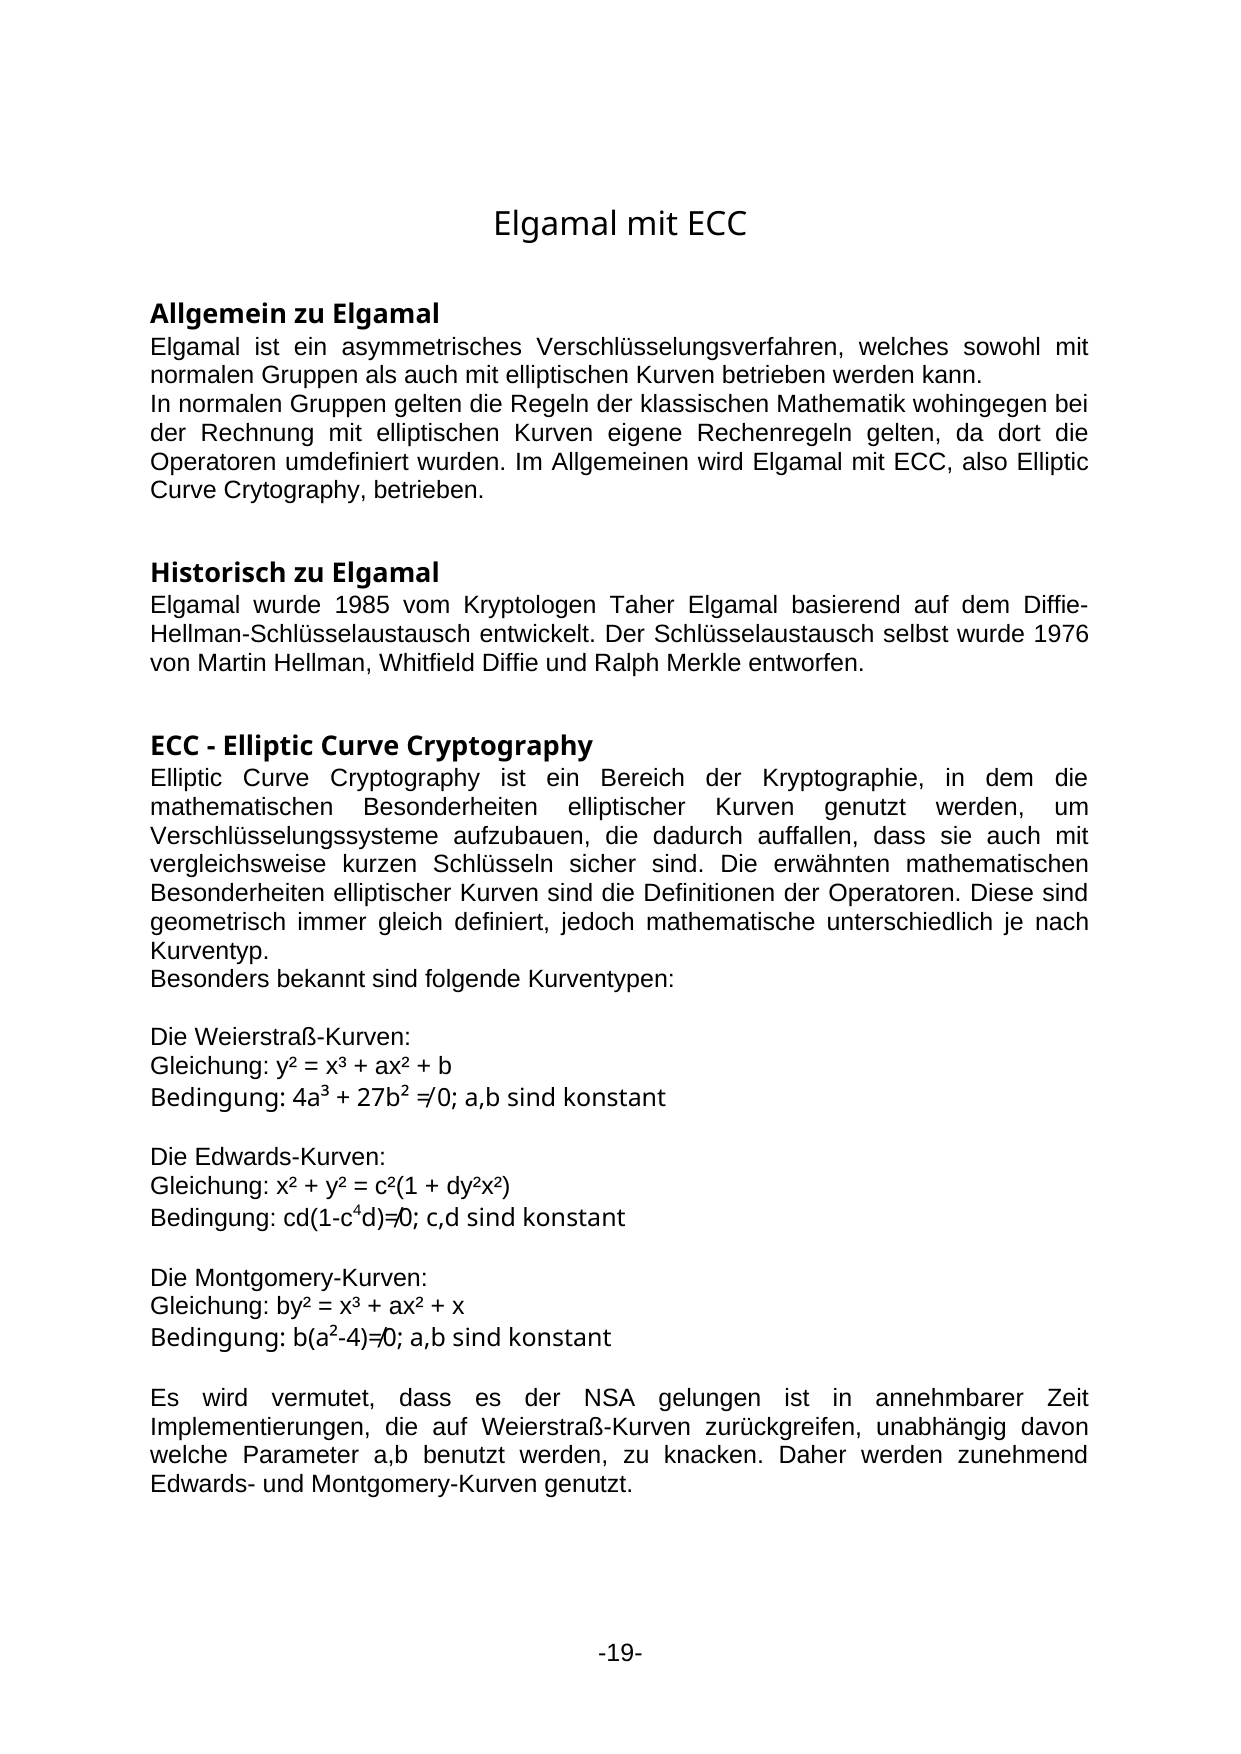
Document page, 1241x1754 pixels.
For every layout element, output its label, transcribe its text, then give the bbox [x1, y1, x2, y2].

text Elgamal ist ein asymmetrisches Verschlüsselungsverfahren, welches sowohl mit normalen Gruppen als auch mit elliptischen Kurven betrieben werden kann. [150, 331, 1090, 389]
subtitle ECC - Elliptic Curve Cryptography [150, 726, 1090, 763]
text Bedingung: cd(1-c4d)≠0; c,d sind konstant [150, 1200, 1090, 1234]
text Die Montgomery-Kurven: [150, 1262, 1090, 1291]
text In normalen Gruppen gelten die Regeln der klassischen Mathematik wohingegen bei der Rechnung mit elliptischen Kurven eigene Rechenregeln gelten, da dort die Operatoren umdefiniert wurden. Im Allgemeinen wird Elgamal mit ECC, also Elliptic Curve Crytography, betrieben. [150, 389, 1090, 504]
text Die Edwards-Kurven: [150, 1142, 1090, 1171]
text Besonders bekannt sind folgende Kurventypen: [150, 964, 1090, 993]
subtitle Elgamal mit ECC [150, 199, 1090, 245]
subtitle Allgemein zu Elgamal [150, 294, 1090, 331]
text Bedingung: b(a²-4)≠0; a,b sind konstant [150, 1320, 1090, 1354]
text Gleichung: x² + y² = c²(1 + dy²x²) [150, 1171, 1090, 1200]
text Bedingung: 4a³ + 27b² ≠ 0; a,b sind konstant [150, 1079, 1090, 1113]
text Gleichung: by² = x³ + ax² + x [150, 1291, 1090, 1320]
subtitle Historisch zu Elgamal [150, 553, 1090, 590]
text Elliptic Curve Cryptography ist ein Bereich der Kryptographie, in dem die mathematischen Besonderheiten elliptischer Kurven genutzt werden, um Verschlüsselungssysteme aufzubauen, die dadurch auffallen, dass sie auch mit vergleichsweise kurzen Schlüsseln sicher sind. Die erwähnten mathematischen Besonderheiten elliptischer Kurven sind die Definitionen der Operatoren. Diese sind geometrisch immer gleich definiert, jedoch mathematische unterschiedlich je nach Kurventyp. [150, 763, 1090, 964]
text Es wird vermutet, dass es der NSA gelungen ist in annehmbarer Zeit Implementierungen, die auf Weierstraß-Kurven zurückgreifen, unabhängig davon welche Parameter a,b benutzt werden, zu knacken. Daher werden zunehmend Edwards- und Montgomery-Kurven genutzt. [150, 1383, 1090, 1498]
text Gleichung: y² = x³ + ax² + b [150, 1051, 1090, 1079]
text Elgamal wurde 1985 vom Kryptologen Taher Elgamal basierend auf dem Diffie-Hellman-Schlüsselaustausch entwickelt. Der Schlüsselaustausch selbst wurde 1976 von Martin Hellman, Whitfield Diffie und Ralph Merkle entworfen. [150, 590, 1090, 677]
text Die Weierstraß-Kurven: [150, 1022, 1090, 1051]
